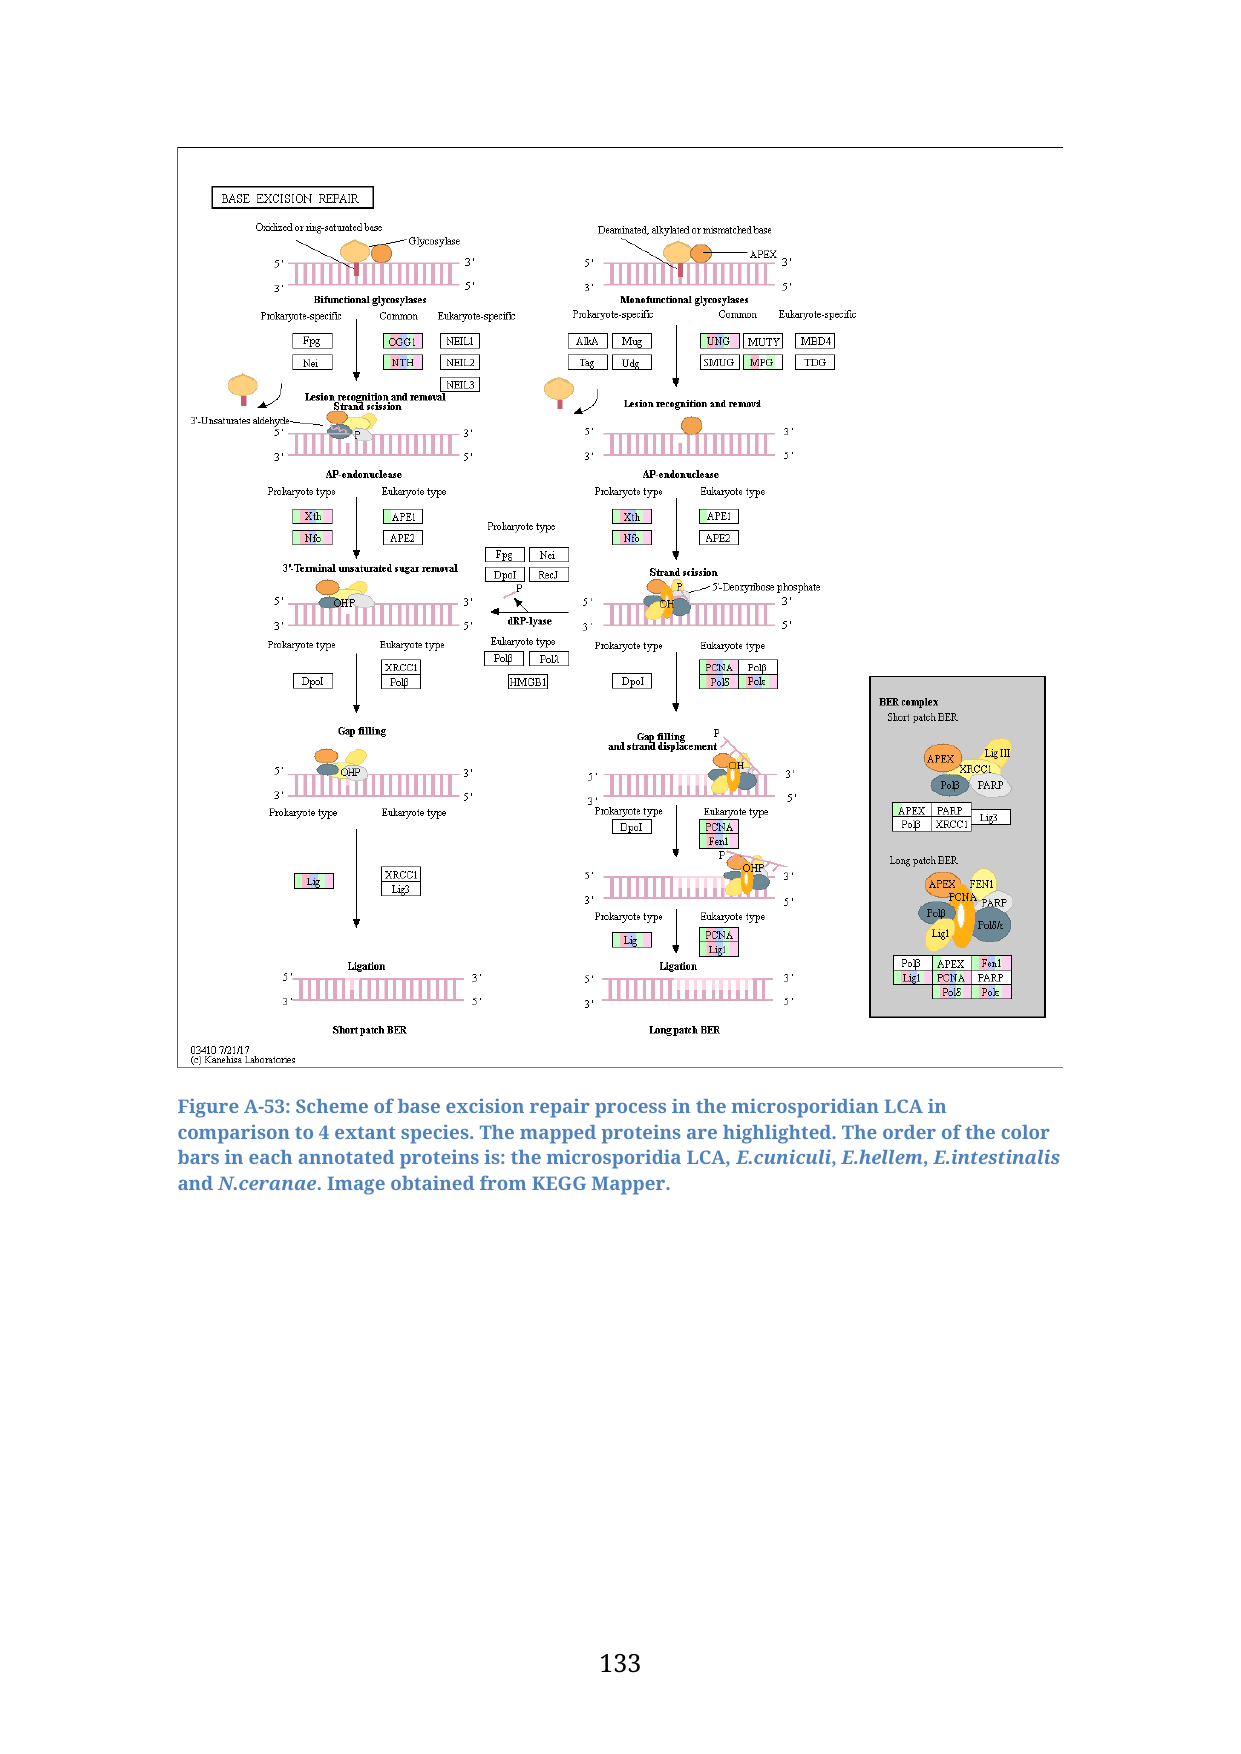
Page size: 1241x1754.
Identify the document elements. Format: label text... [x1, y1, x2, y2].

picture [177, 147, 1063, 1068]
